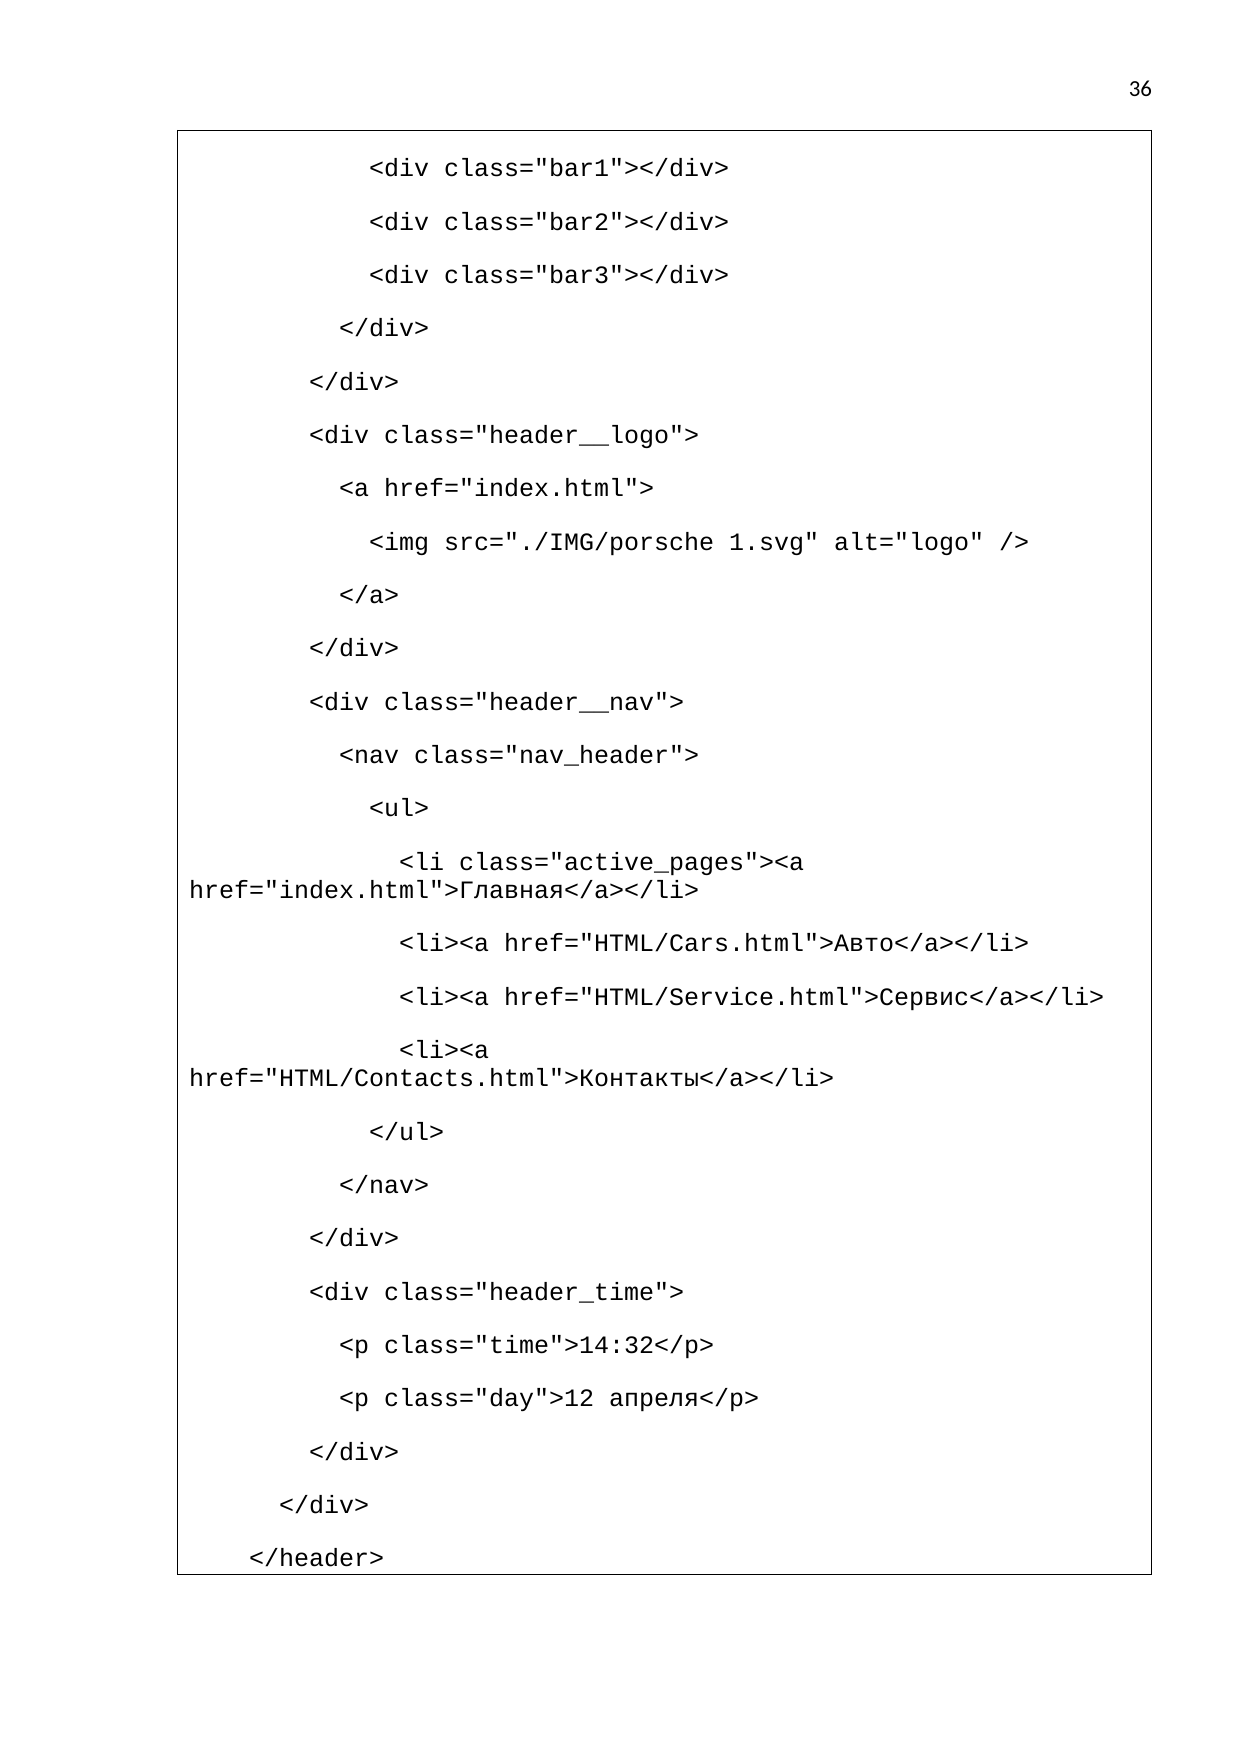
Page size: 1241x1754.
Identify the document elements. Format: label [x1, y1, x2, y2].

table_header [178, 131, 1151, 1574]
